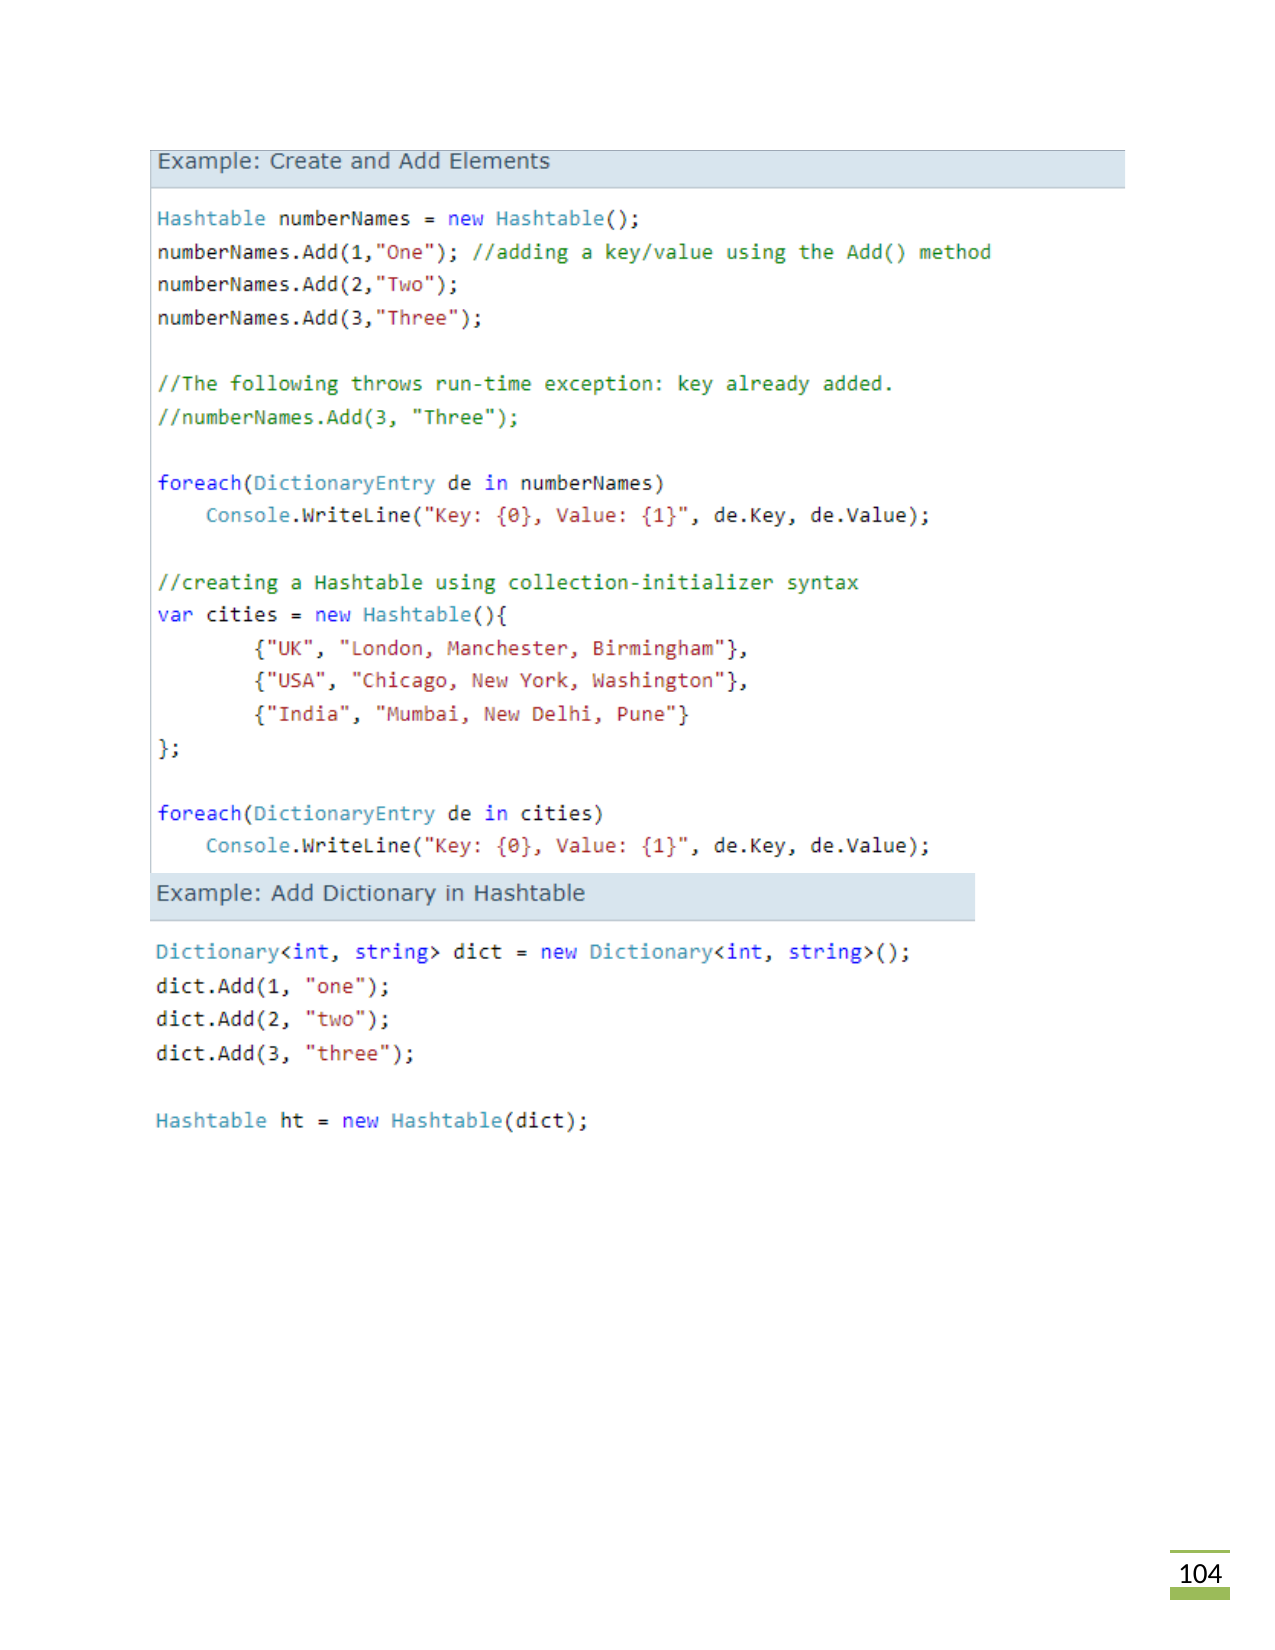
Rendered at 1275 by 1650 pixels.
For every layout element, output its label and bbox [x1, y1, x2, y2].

picture [150, 150, 1125, 1145]
